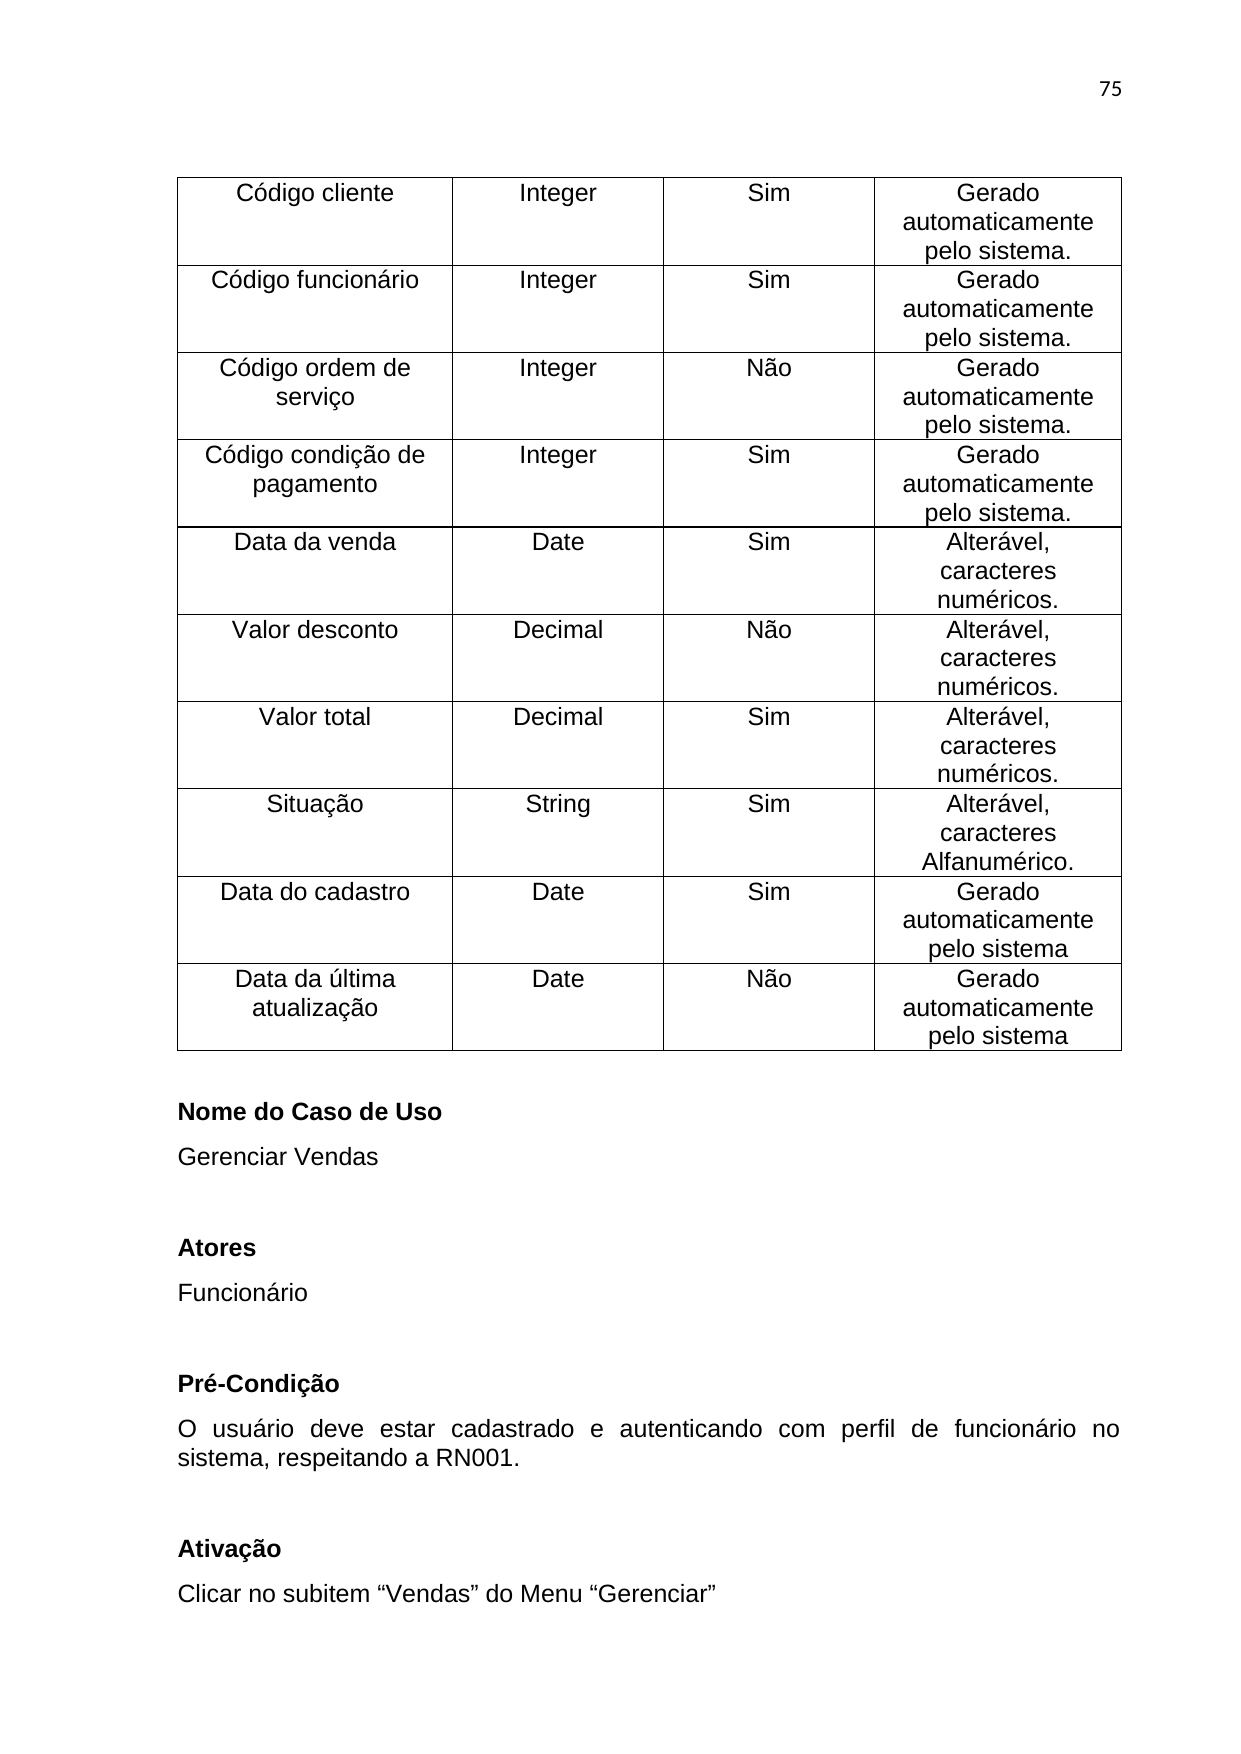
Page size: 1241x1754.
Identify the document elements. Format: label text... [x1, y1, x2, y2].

table_cell Alterável, caracteres numéricos. [875, 702, 1121, 788]
table_cell Não [664, 964, 874, 1050]
text Ativação [177, 1534, 1122, 1563]
table_cell Código funcionário [178, 266, 452, 352]
table_cell Código condição de pagamento [178, 440, 452, 526]
text Pré-Condição [177, 1369, 1122, 1398]
text Atores [177, 1233, 1122, 1262]
table_cell Integer [453, 440, 663, 526]
table_cell Não [664, 353, 874, 439]
table_cell Integer [453, 266, 663, 352]
table_cell Código cliente [178, 178, 452, 264]
table_cell Integer [453, 178, 663, 264]
table_cell Gerado automaticamente pelo sistema. [875, 266, 1121, 352]
table_cell Valor total [178, 702, 452, 788]
text Nome do Caso de Uso [177, 1097, 1122, 1125]
table_cell Integer [453, 353, 663, 439]
table_cell Gerado automaticamente pelo sistema. [875, 178, 1121, 264]
text O usuário deve estar cadastrado e autenticando com perfil de funcionário no sistema, respeitando a RN001. [177, 1414, 1122, 1472]
table_cell Decimal [453, 615, 663, 701]
table_cell Gerado automaticamente pelo sistema [875, 877, 1121, 963]
table_cell Sim [664, 266, 874, 352]
table_cell Sim [664, 789, 874, 876]
table_cell Gerado automaticamente pelo sistema [875, 964, 1121, 1050]
table_cell Valor desconto [178, 615, 452, 701]
table_cell Decimal [453, 702, 663, 788]
table_cell Não [664, 615, 874, 701]
table_cell Data do cadastro [178, 877, 452, 963]
table_cell Gerado automaticamente pelo sistema. [875, 440, 1121, 526]
text Funcionário [177, 1278, 1122, 1307]
table_cell Data da venda [178, 528, 452, 614]
table_cell Sim [664, 440, 874, 526]
table_cell Alterável, caracteres numéricos. [875, 528, 1121, 614]
table_cell Date [453, 877, 663, 963]
table_cell Sim [664, 702, 874, 788]
table_cell Gerado automaticamente pelo sistema. [875, 353, 1121, 439]
table_cell Alterável, caracteres Alfanumérico. [875, 789, 1121, 876]
table_cell Date [453, 528, 663, 614]
table_cell Código ordem de serviço [178, 353, 452, 439]
table_cell Sim [664, 877, 874, 963]
table_cell Data da última atualização [178, 964, 452, 1050]
table_cell String [453, 789, 663, 876]
table_cell Sim [664, 528, 874, 614]
table_cell Alterável, caracteres numéricos. [875, 615, 1121, 701]
text Gerenciar Vendas [177, 1142, 1122, 1171]
table_cell Date [453, 964, 663, 1050]
table_cell Sim [664, 178, 874, 264]
text Clicar no subitem “Vendas” do Menu “Gerenciar” [177, 1579, 1122, 1608]
table_cell Situação [178, 789, 452, 876]
